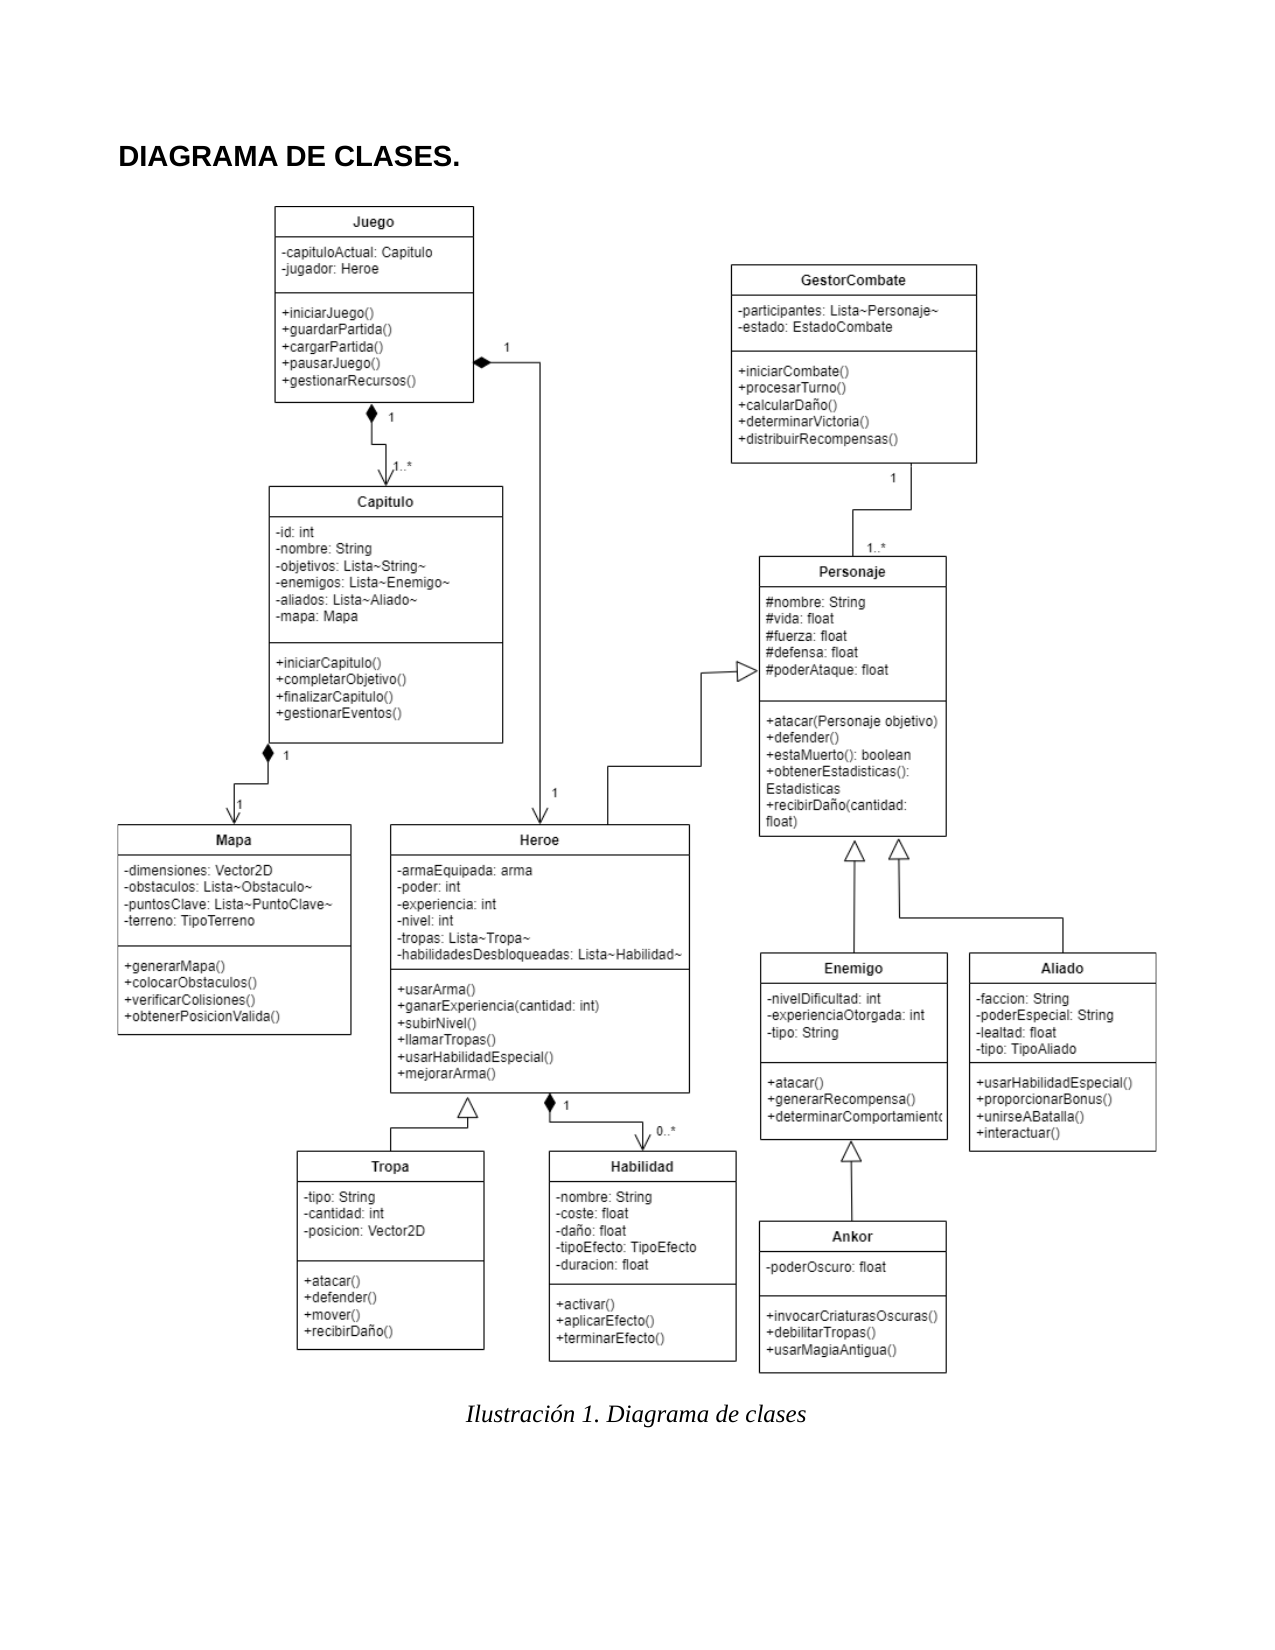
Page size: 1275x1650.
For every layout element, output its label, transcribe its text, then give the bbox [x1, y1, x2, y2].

subtitle DIAGRAMA DE CLASES. [118, 139, 1157, 172]
picture [117, 206, 1157, 1377]
